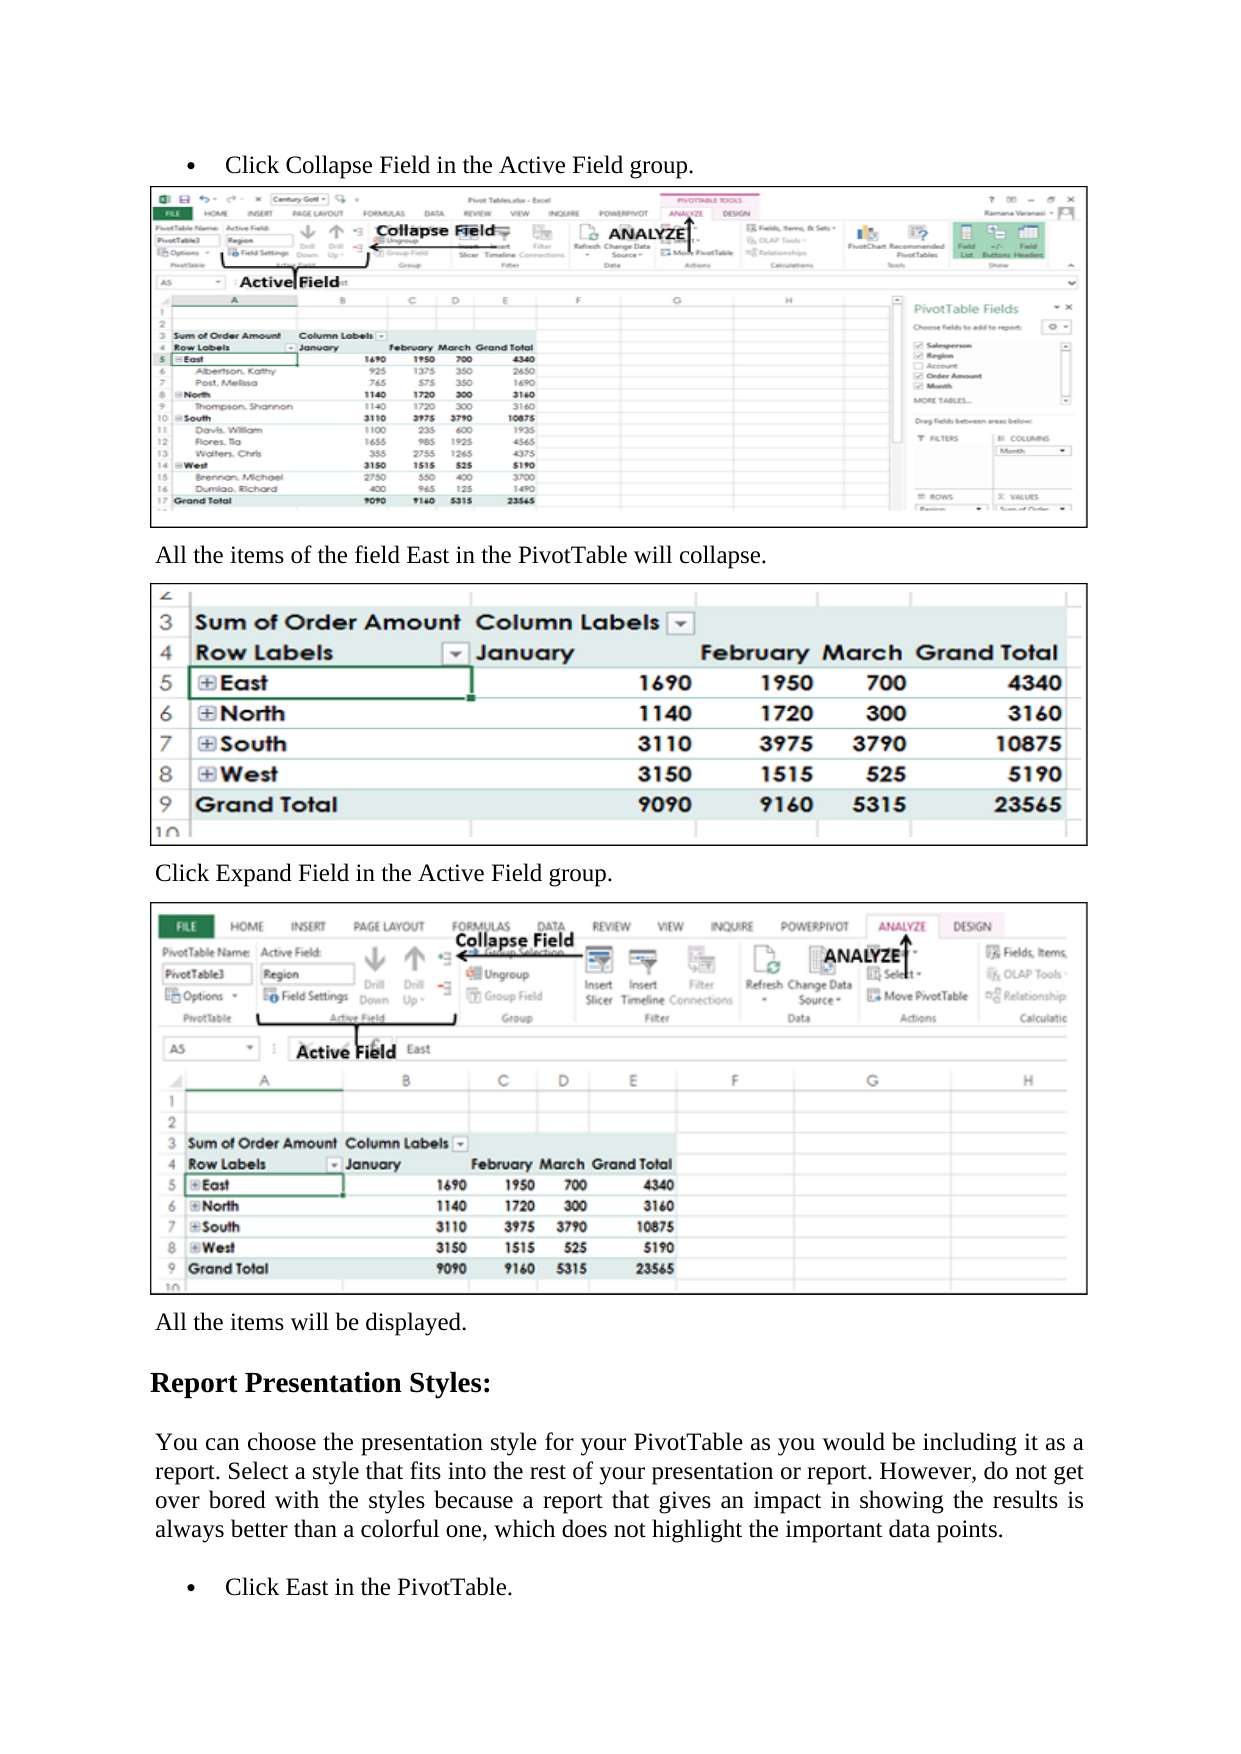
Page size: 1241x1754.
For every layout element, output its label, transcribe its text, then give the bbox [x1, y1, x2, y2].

picture [150, 902, 1088, 1295]
text You can choose the presentation style for your PivotTable as you would be including it as a report. Select a style that fits into the rest of your presentation or report. However, do not get over bored with the styles because a report that gives an impact in showing the results is always better than a colorful one, which does not highlight the important data points. [155, 1427, 1085, 1542]
list Click Collapse Field in the Active Field group. [187, 150, 1090, 179]
list Click East in the PivotTable. [187, 1572, 1090, 1600]
text All the items will be displayed. [155, 1307, 1085, 1336]
text Click Expand Field in the Active Field group. [155, 858, 1085, 887]
picture [150, 186, 1088, 528]
text All the items of the field East in the PivotTable will collapse. [155, 540, 1085, 568]
text Report Presentation Styles: [150, 1365, 1090, 1398]
picture [150, 583, 1088, 846]
